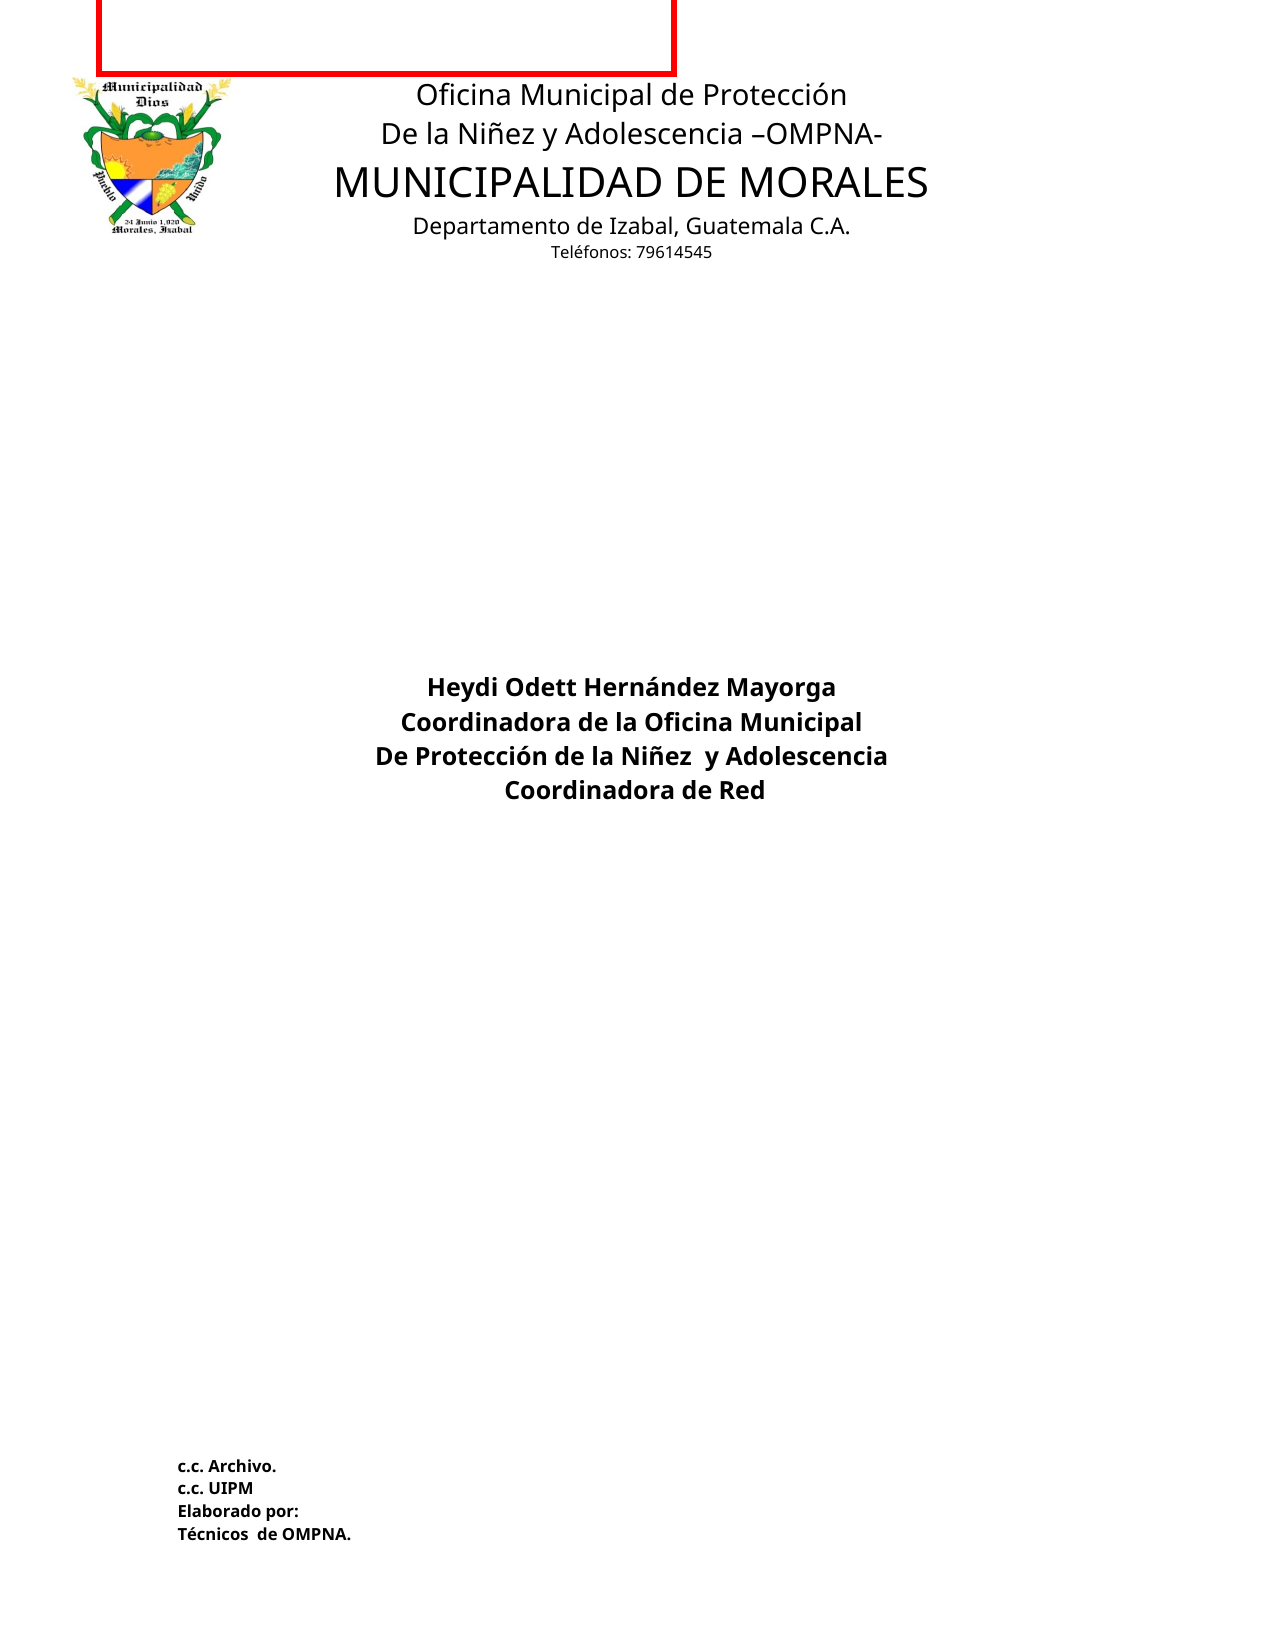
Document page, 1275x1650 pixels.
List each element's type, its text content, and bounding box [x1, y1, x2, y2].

text Coordinadora de la Oficina Municipal [177, 704, 1086, 738]
text Coordinadora de Red [177, 772, 1086, 806]
picture [72, 77, 232, 234]
text Heydi Odett Hernández Mayorga [177, 670, 1086, 704]
text De Protección de la Niñez y Adolescencia [177, 738, 1086, 772]
